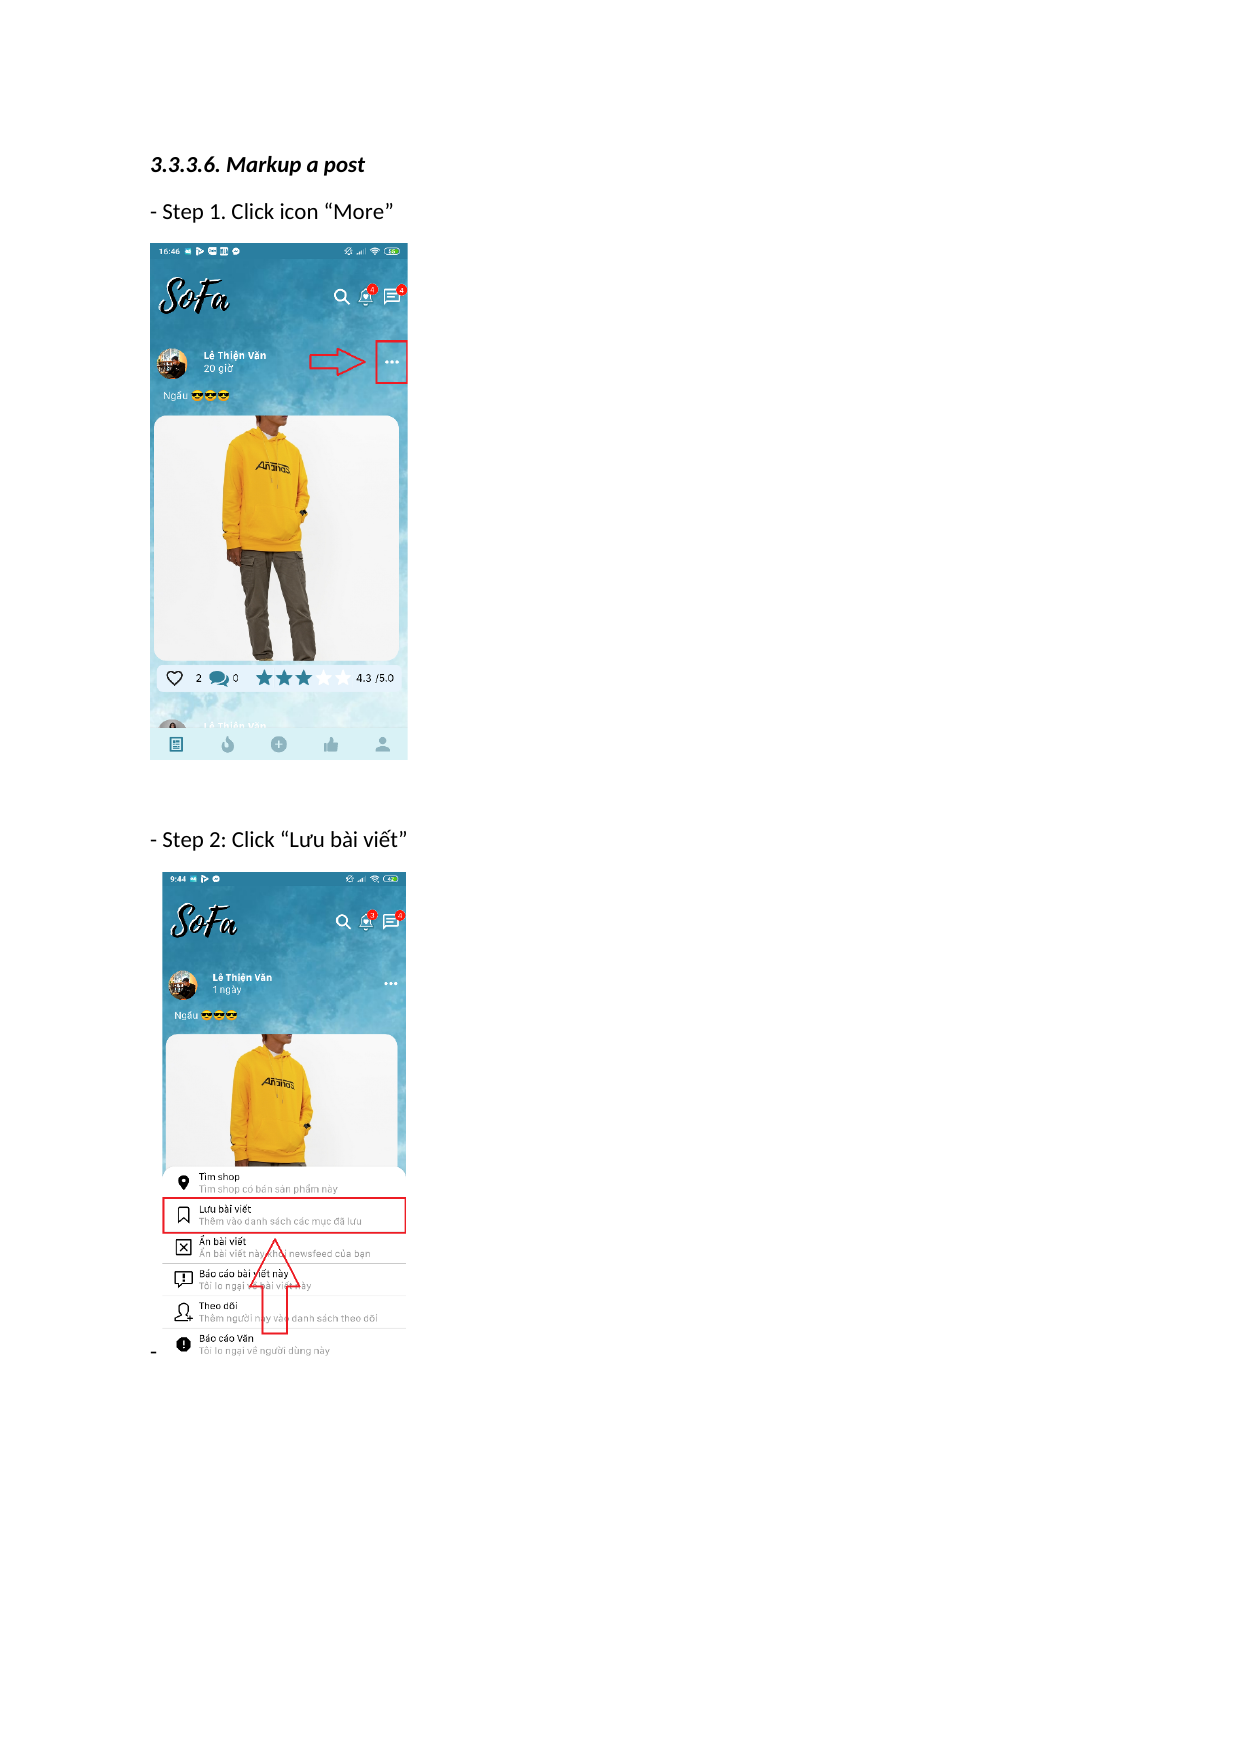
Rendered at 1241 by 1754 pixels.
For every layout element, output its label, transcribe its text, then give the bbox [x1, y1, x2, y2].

picture [150, 243, 408, 760]
text - Step 2: Click “Lưu bài viết” [150, 825, 1093, 853]
picture [162, 872, 406, 1360]
text 3.3.3.6. Markup a post [150, 150, 1093, 178]
text - Step 1. Click icon “More” [150, 197, 1093, 225]
